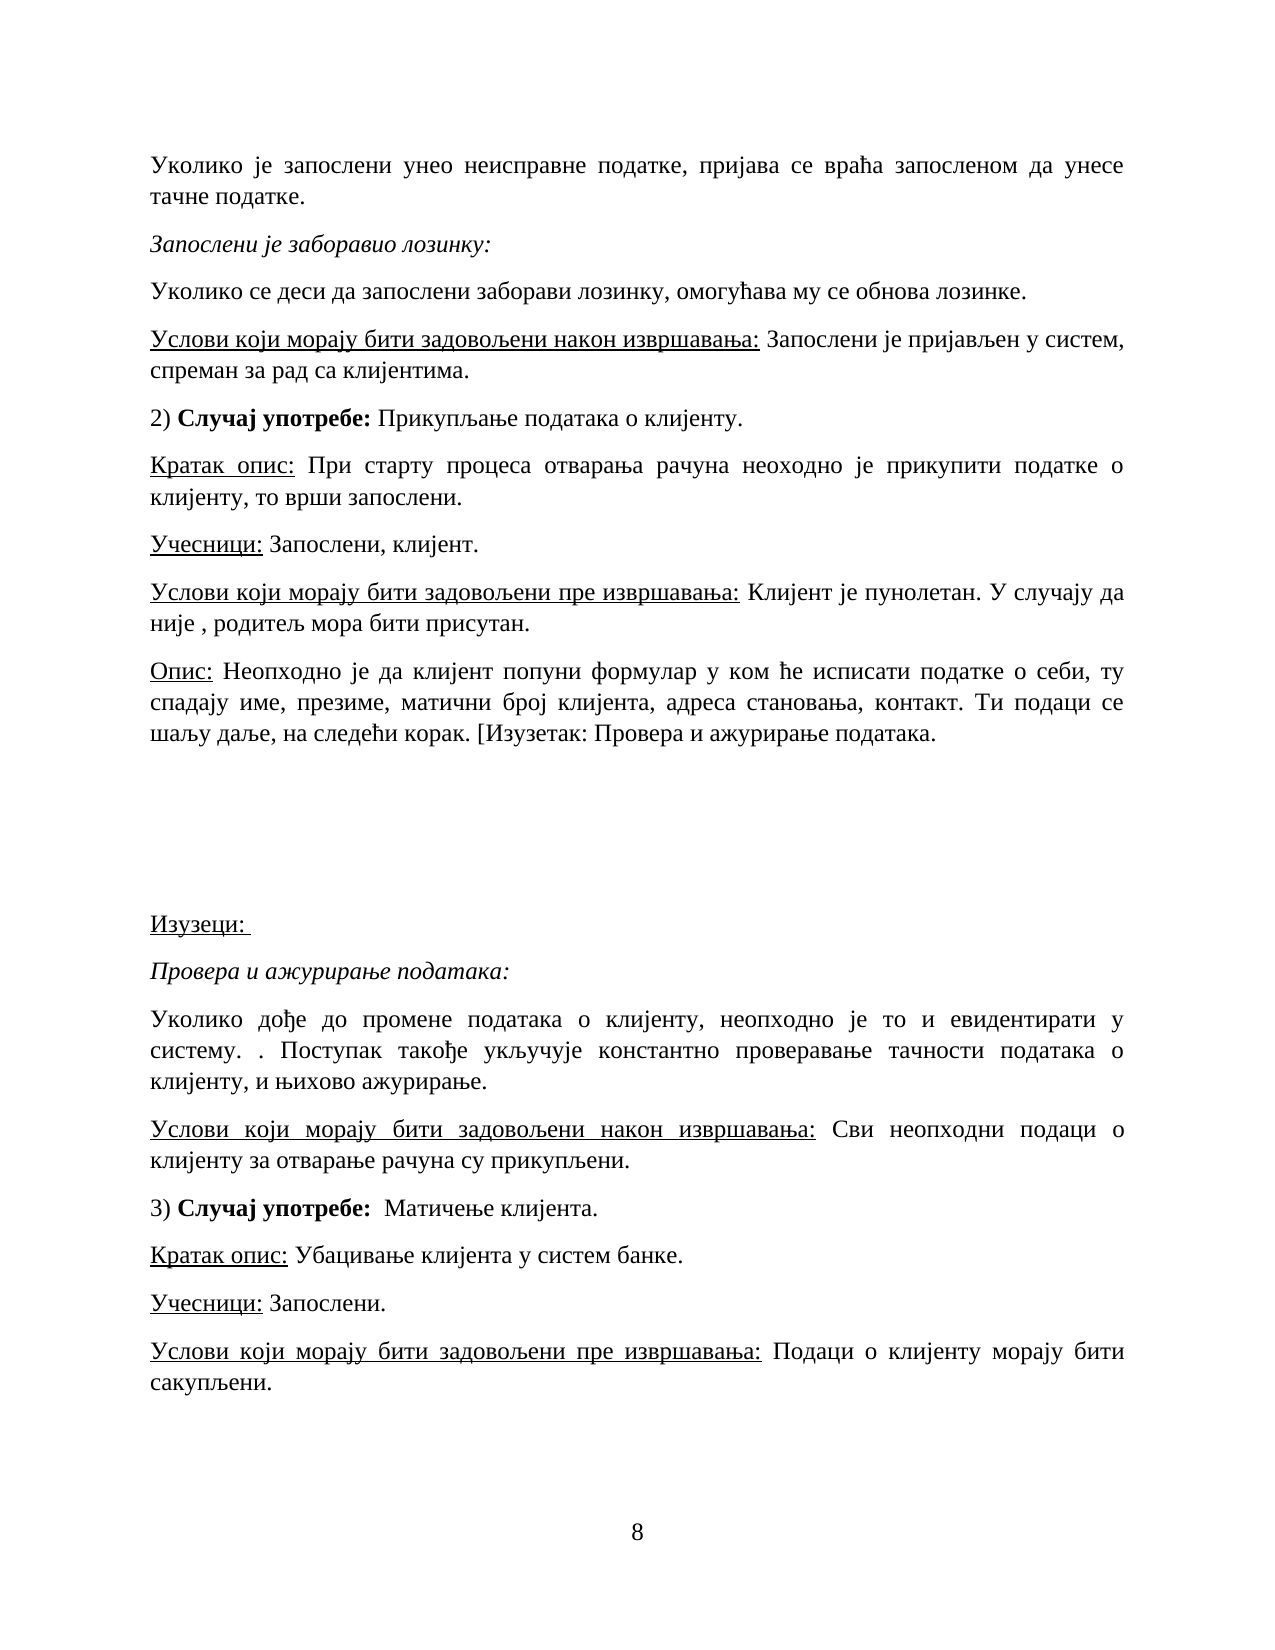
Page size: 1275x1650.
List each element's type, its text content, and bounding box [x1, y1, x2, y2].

text Провера и ажурирање података: [150, 956, 1125, 985]
text Учесници: Запослени. [150, 1288, 1125, 1317]
text Изузеци: [150, 909, 1125, 937]
text Уколико се деси да запослени заборави лозинку, омогућава му се обнова лозинке. [150, 276, 1125, 305]
text Кратак опис: Убацивање клијента у систем банке. [150, 1240, 1125, 1269]
text Уколико дође до промене података о клијенту, неопходно је то и евидентирати у систему. . Поступак такође укључује константно проверавање тачности података о клијенту, и њихово ажурирање. [150, 1004, 1125, 1095]
text 2) Случај употребе: Прикупљање података о клијенту. [150, 403, 1125, 432]
text Услови који морају бити задовољени пре извршавања: Клијент је пунолетан. У случају да није , родитељ мора бити присутан. [150, 577, 1125, 637]
text 3) Случај употребе: Матичење клијента. [150, 1193, 1125, 1221]
text Услови који морају бити задовољени пре извршавања: Подаци о клијенту морају бити сакупљени. [150, 1336, 1125, 1396]
text Уколико је запослени унео неисправне податке, пријава се враћа запосленом да унесе тачне податке. [150, 150, 1125, 210]
text Кратак опис: При старту процеса отварања рачуна неоходно је прикупити податке о клијенту, то врши запослени. [150, 451, 1125, 510]
text Опис: Неопходно је да клијент попуни формулар у ком ће исписати податке о себи, ту спадају име, презиме, матични број клијента, адреса становања, контакт. Ти подаци се шаљу даље, на следећи корак. [Изузетак: Провера и ажурирање података. [150, 656, 1125, 747]
text Учесници: Запослени, клијент. [150, 529, 1125, 558]
text Услови који морају бити задовољени након извршавања: Запослени је пријављен у систем, спреман за рад са клијентима. [150, 324, 1125, 384]
text Запослени је заборавио лозинку: [150, 229, 1125, 257]
text Услови који морају бити задовољени након извршавања: Сви неопходни подаци о клијенту за отварање рачуна су прикупљени. [150, 1114, 1125, 1174]
